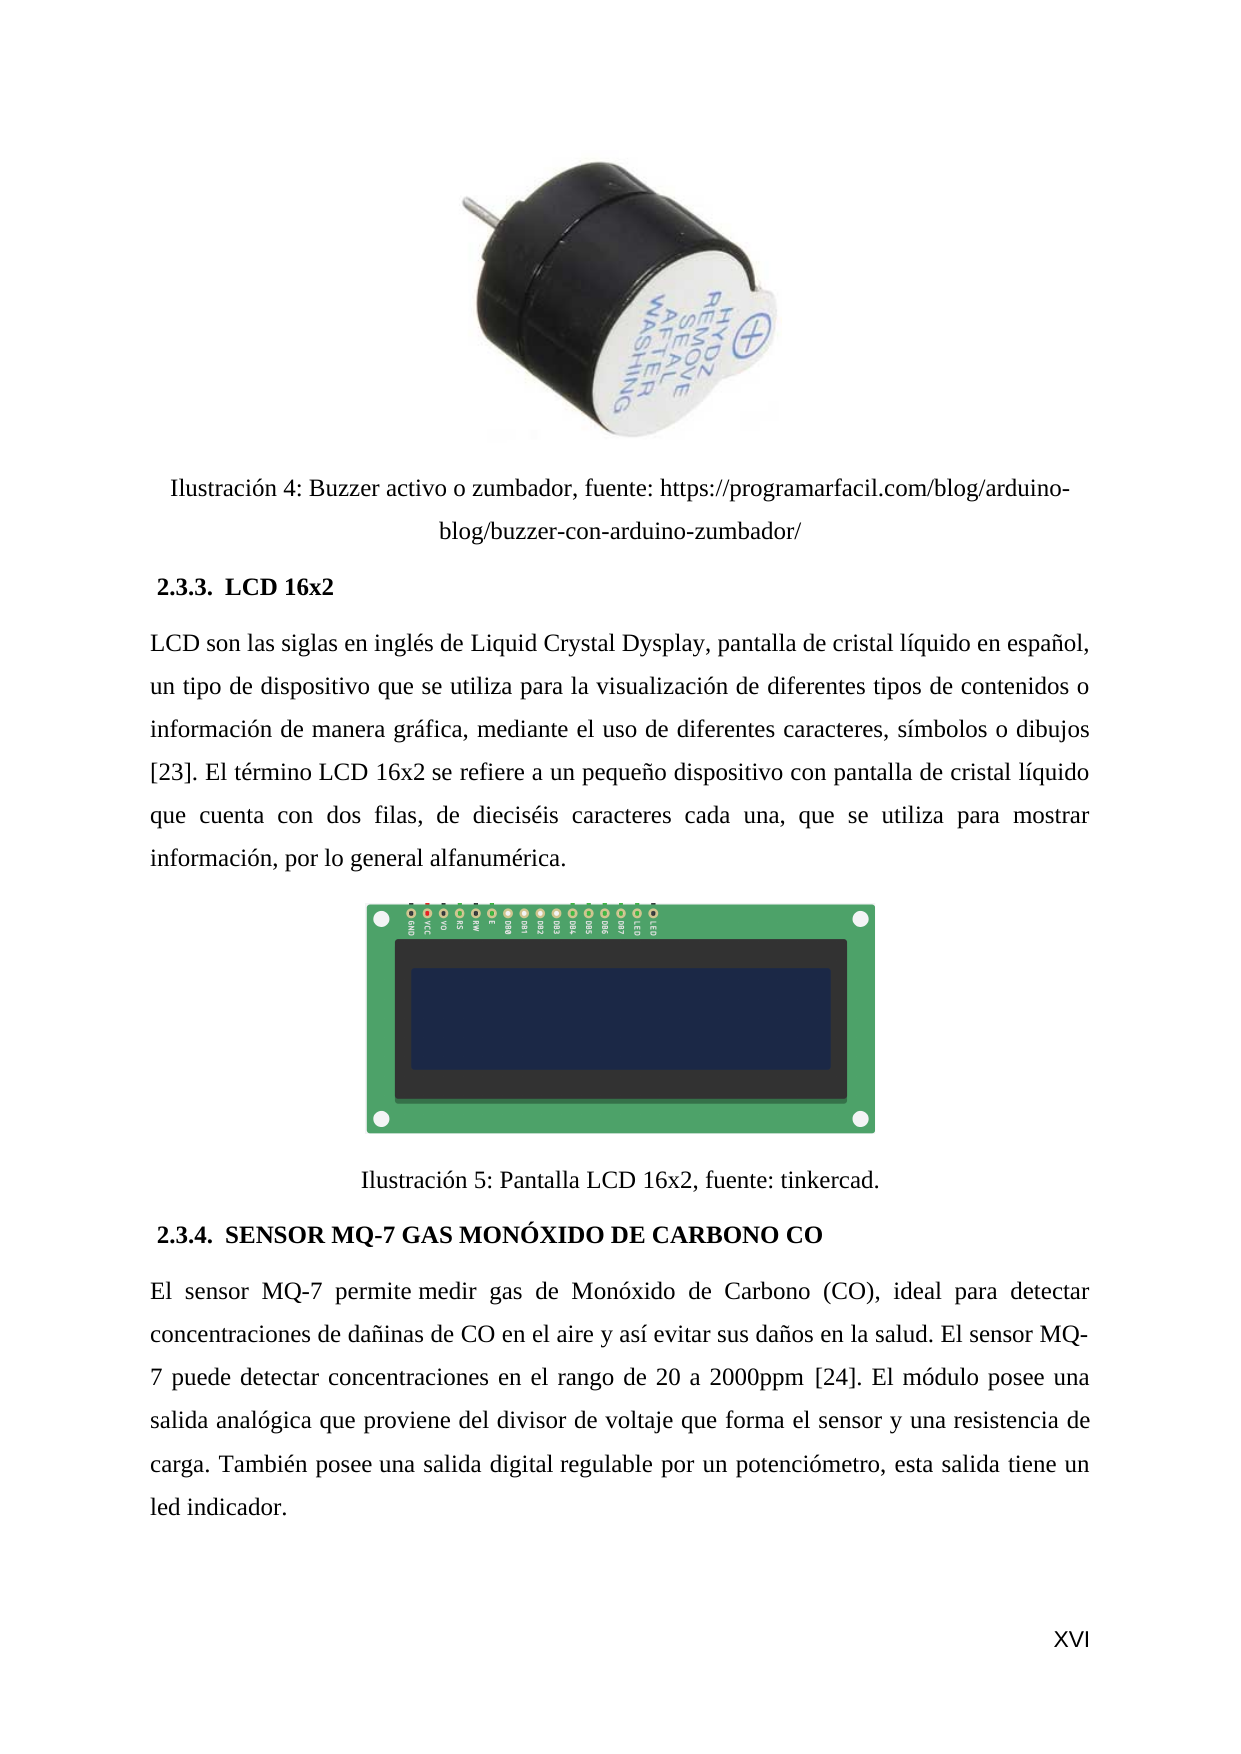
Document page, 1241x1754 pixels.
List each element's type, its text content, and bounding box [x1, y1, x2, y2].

picture [458, 150, 783, 443]
text Ilustración 5: Pantalla LCD 16x2, fuente: tinkercad. [150, 1165, 1090, 1194]
text SENSOR MQ-7 GAS MONÓXIDO DE CARBONO CO [157, 1221, 1090, 1249]
text Ilustración 4: Buzzer activo o zumbador, fuente: https://programarfacil.com/blog/arduino-blog/buzzer-con-arduino-zumbador/ [150, 473, 1090, 545]
text LCD 16x2 [157, 572, 1090, 601]
picture [365, 903, 876, 1134]
text LCD son las siglas en inglés de Liquid Crystal Dysplay, pantalla de cristal líquido en español, un tipo de dispositivo que se utiliza para la visualización de diferentes tipos de contenidos o información de manera gráfica, mediante el uso de diferentes caracteres, símbolos o dibujos [23]. El término LCD 16x2 se refiere a un pequeño dispositivo con pantalla de cristal líquido que cuenta con dos filas, de dieciséis caracteres cada una, que se utiliza para mostrar información, por lo general alfanumérica. [150, 628, 1090, 872]
text El sensor MQ-7 permite medir gas de Monóxido de Carbono (CO), ideal para detectar concentraciones de dañinas de CO en el aire y así evitar sus daños en la salud. El sensor MQ-7 puede detectar concentraciones en el rango de 20 a 2000ppm [24]. El módulo posee una salida analógica que proviene del divisor de voltaje que forma el sensor y una resistencia de carga. También posee una salida digital regulable por un potenciómetro, esta salida tiene un led indicador. [150, 1276, 1090, 1521]
